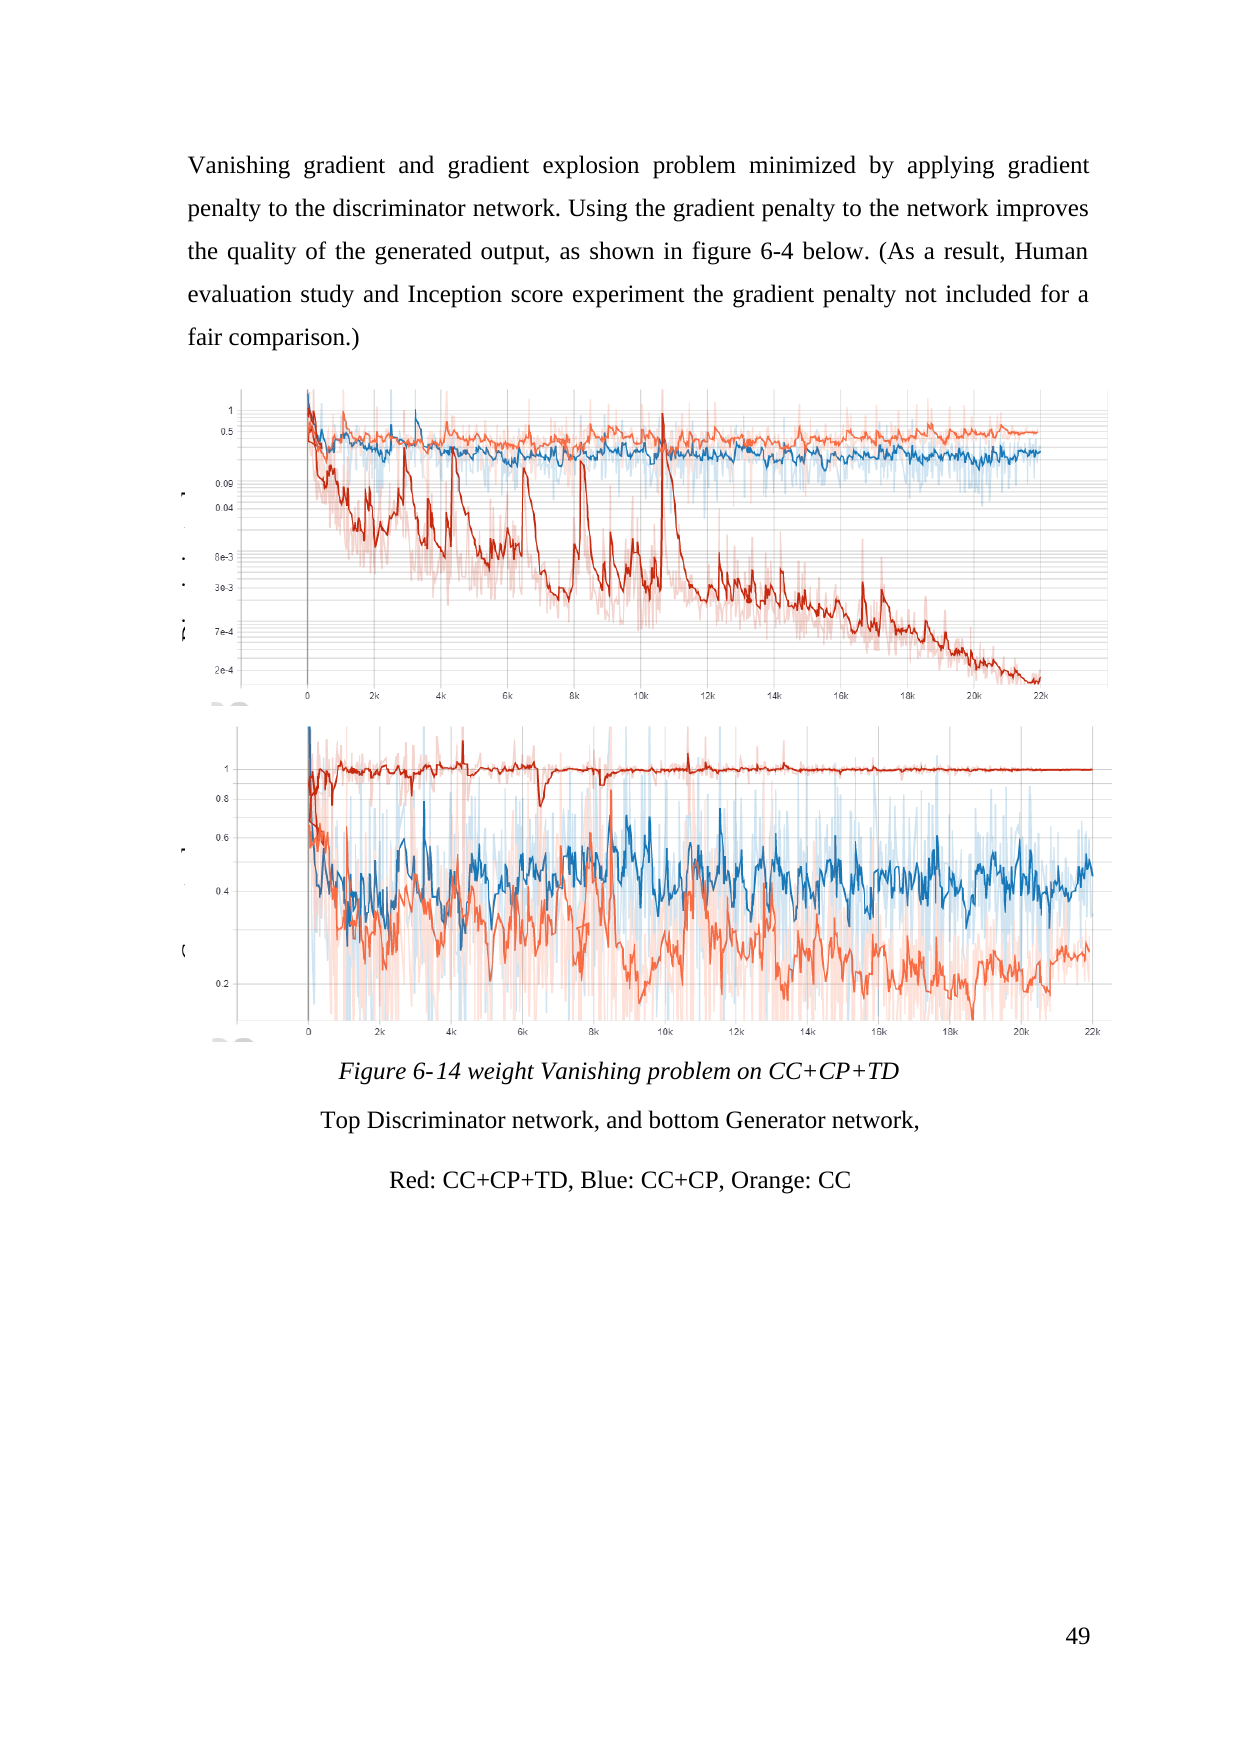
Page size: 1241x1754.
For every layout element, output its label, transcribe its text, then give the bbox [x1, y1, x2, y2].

text Top Discriminator network, and bottom Generator network, [150, 1106, 1090, 1134]
table_cell [196, 720, 1134, 1056]
picture [211, 382, 1111, 706]
table_header Discriminator loss [150, 382, 196, 719]
table_cell Generator loss [150, 720, 196, 1056]
text Vanishing gradient and gradient explosion problem minimized by applying gradient penalty to the discriminator network. Using the gradient penalty to the network improves the quality of the generated output, as shown in figure 6-4 below. (As a result, Human evaluation study and Inception score experiment the gradient penalty not included for a fair comparison.) [187, 150, 1090, 351]
picture [212, 719, 1112, 1042]
text Red: CC+CP+TD, Blue: CC+CP, Orange: CC [150, 1165, 1090, 1194]
table_header [196, 382, 1134, 719]
